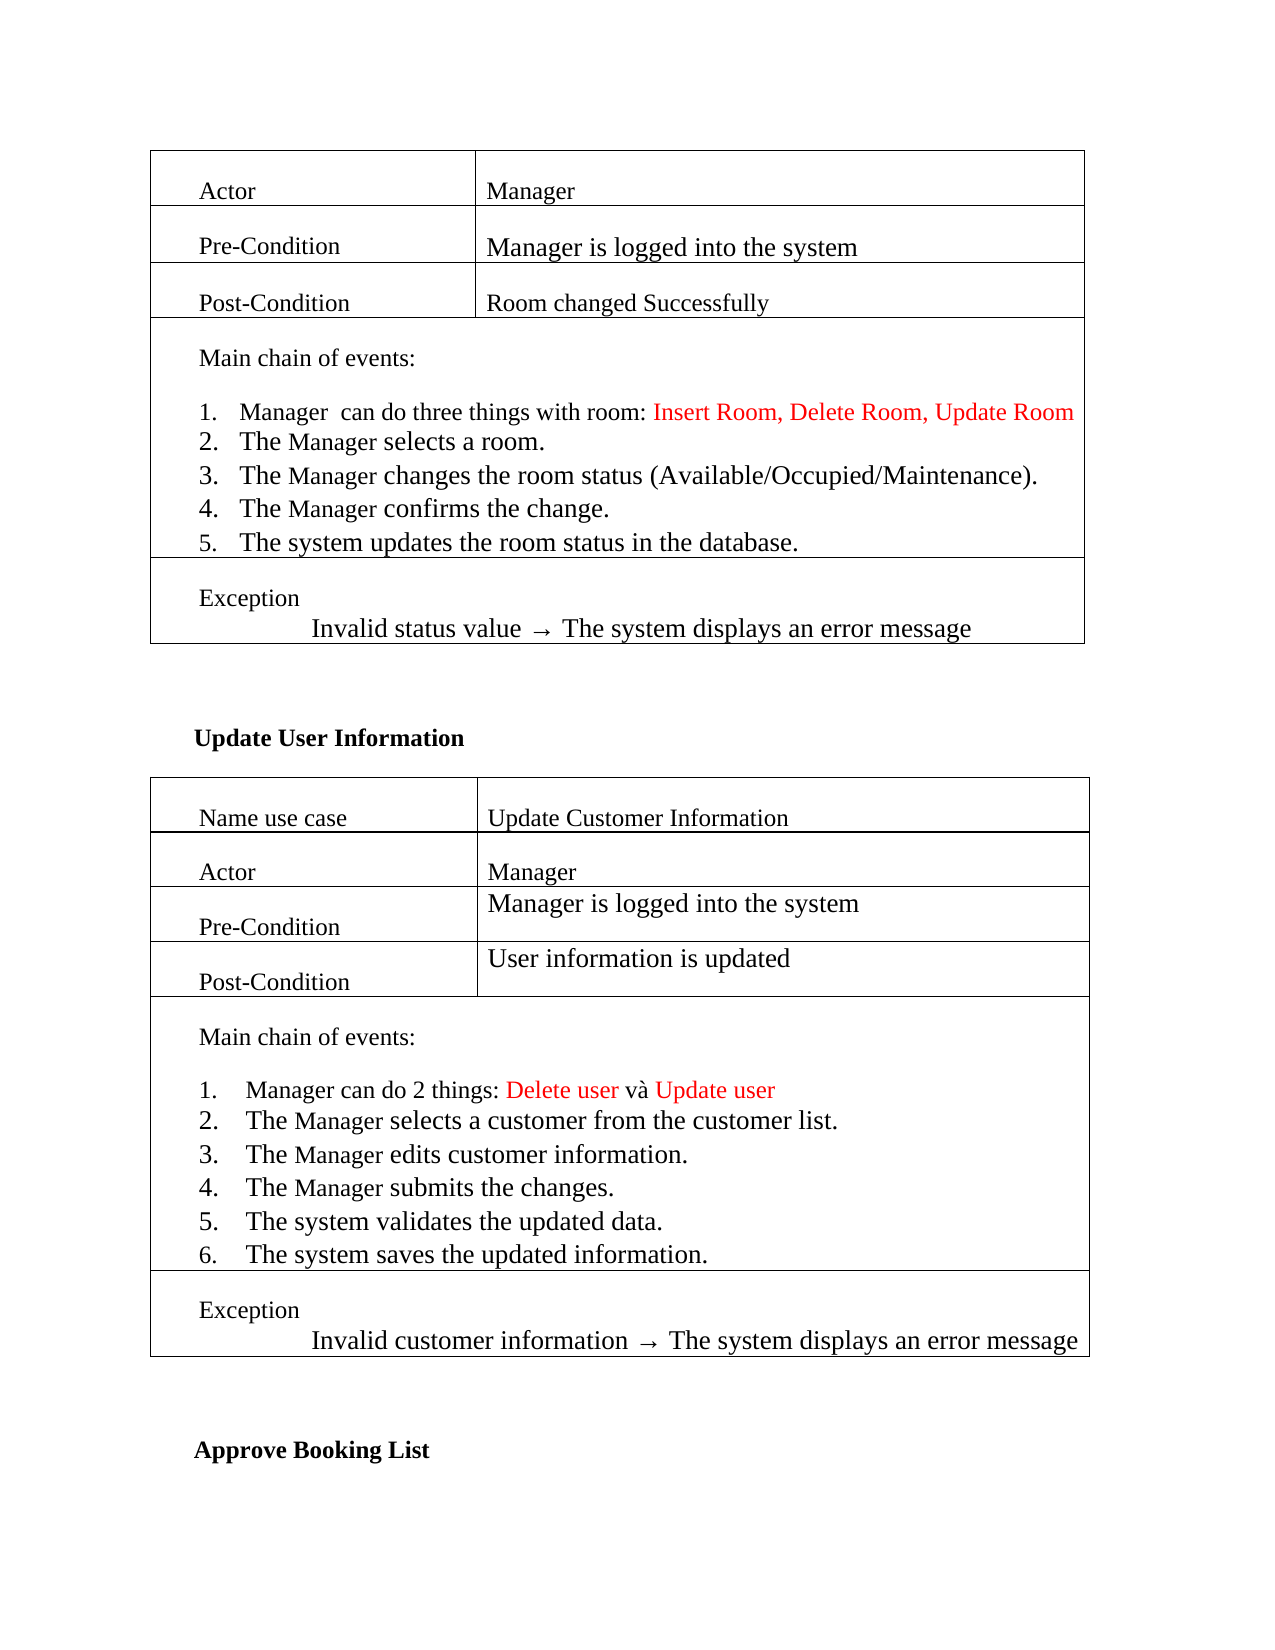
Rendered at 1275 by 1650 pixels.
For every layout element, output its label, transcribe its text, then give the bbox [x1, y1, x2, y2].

table_cell Manager is logged into the system [478, 887, 1089, 941]
table_cell Actor [151, 151, 475, 205]
table_cell Pre-Condition [151, 887, 477, 941]
table_cell Actor [151, 833, 477, 886]
table_cell Manager [478, 833, 1089, 886]
text Update User Information [150, 723, 1125, 752]
table_cell Room changed Successfully [476, 263, 1084, 317]
table_cell Pre-Condition [151, 206, 475, 262]
table_cell Main chain of events: Manager can do three things with room: Insert Room, Delete Room, Update Room The Manager selects a room. The Manager changes the room status (Available/Occupied/Maintenance). The Manager confirms the change. The system updates the room status in the database. [151, 318, 1084, 557]
text Approve Booking List [150, 1435, 1125, 1464]
table_cell Post-Condition [151, 942, 477, 996]
table_cell Exception Invalid status value → The system displays an error message [151, 558, 1084, 643]
table_header Name use case [151, 778, 477, 831]
table_cell Manager [476, 151, 1084, 205]
table_cell User information is updated [478, 942, 1089, 996]
table_cell Manager is logged into the system [476, 206, 1084, 262]
table_cell Post-Condition [151, 263, 475, 317]
table_header Update Customer Information [478, 778, 1089, 831]
table_cell Exception Invalid customer information → The system displays an error message [151, 1271, 1089, 1356]
table_cell Main chain of events: Manager can do 2 things: Delete user và Update user The Manager selects a customer from the customer list. The Manager edits customer information. The Manager submits the changes. The system validates the updated data. The system saves the updated information. [151, 997, 1089, 1269]
